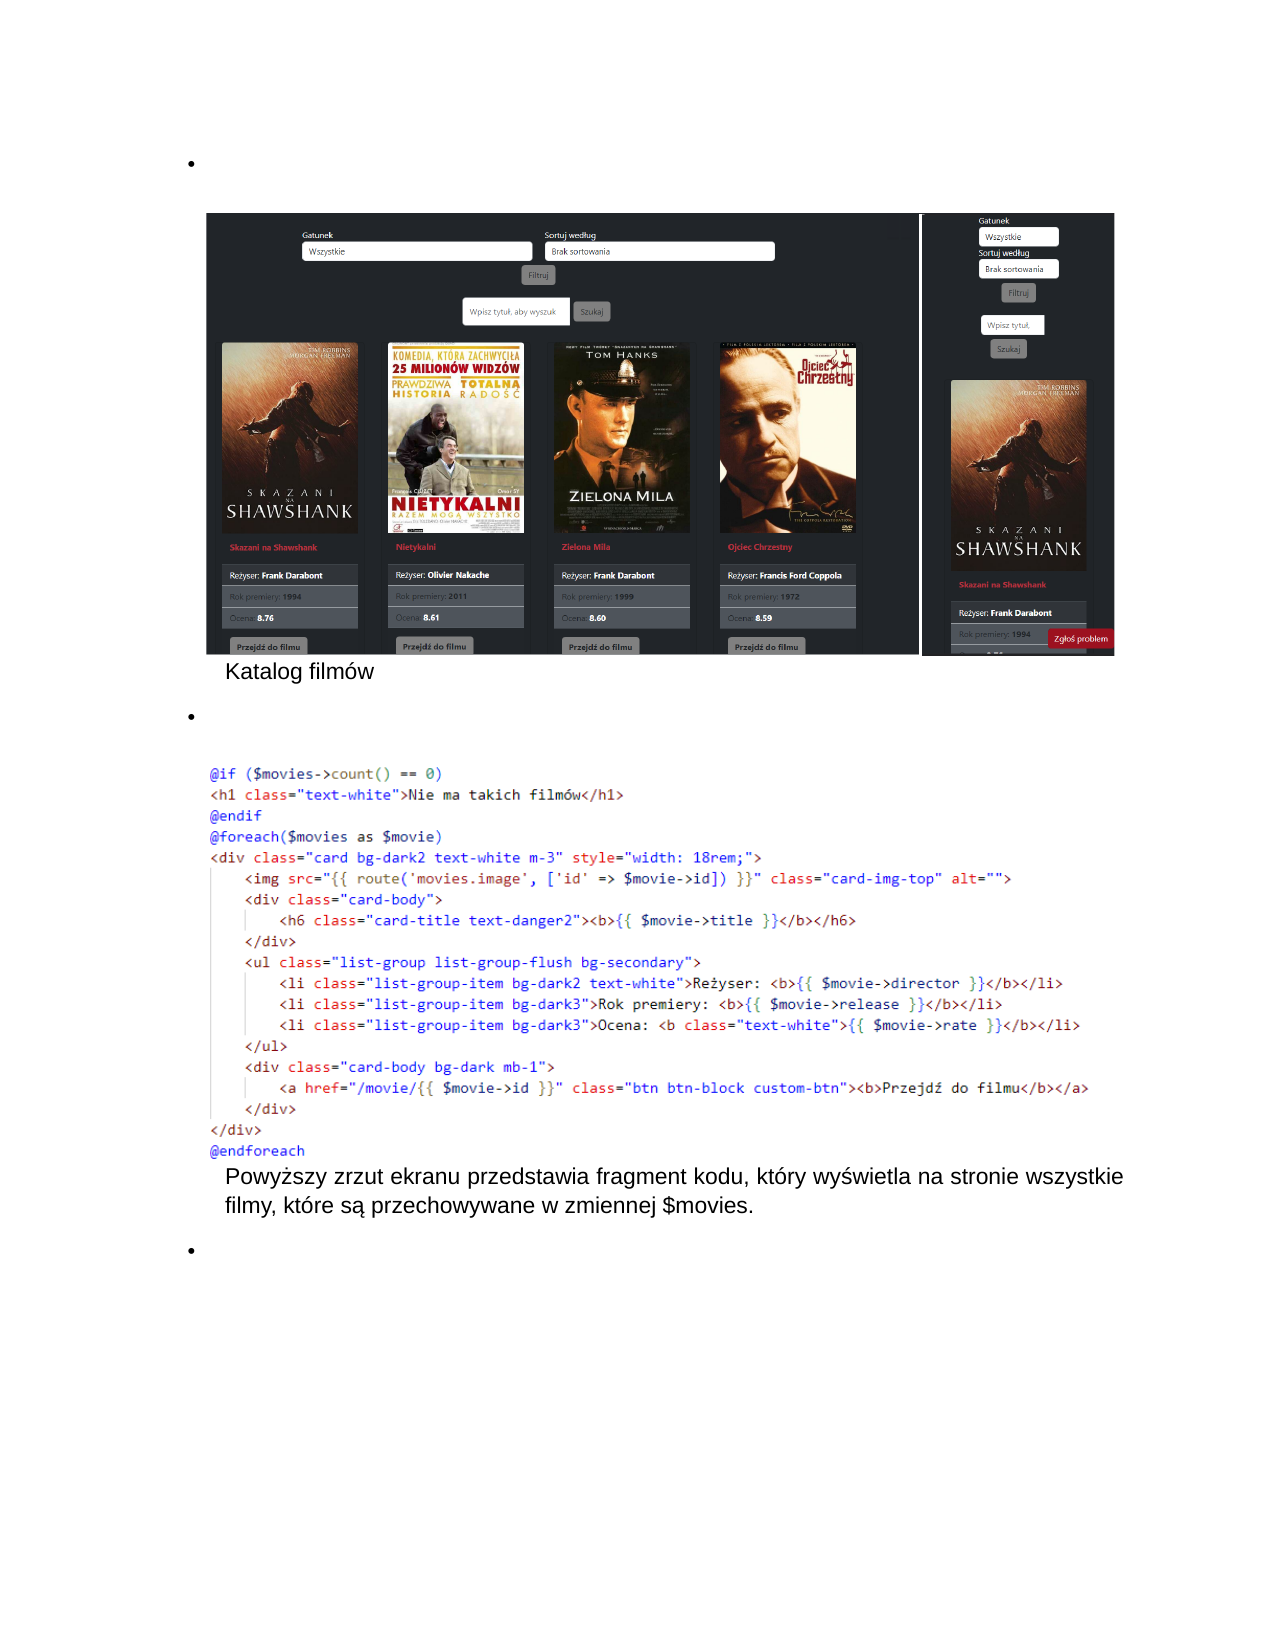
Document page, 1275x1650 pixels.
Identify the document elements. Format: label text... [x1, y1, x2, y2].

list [187, 1237, 1125, 1265]
list Katalog filmów [187, 150, 1125, 684]
list Powyższy zrzut ekranu przedstawia fragment kodu, który wyświetla na stronie wszystkie filmy, które są przechowywane w zmiennej $movies. [187, 703, 1125, 1218]
